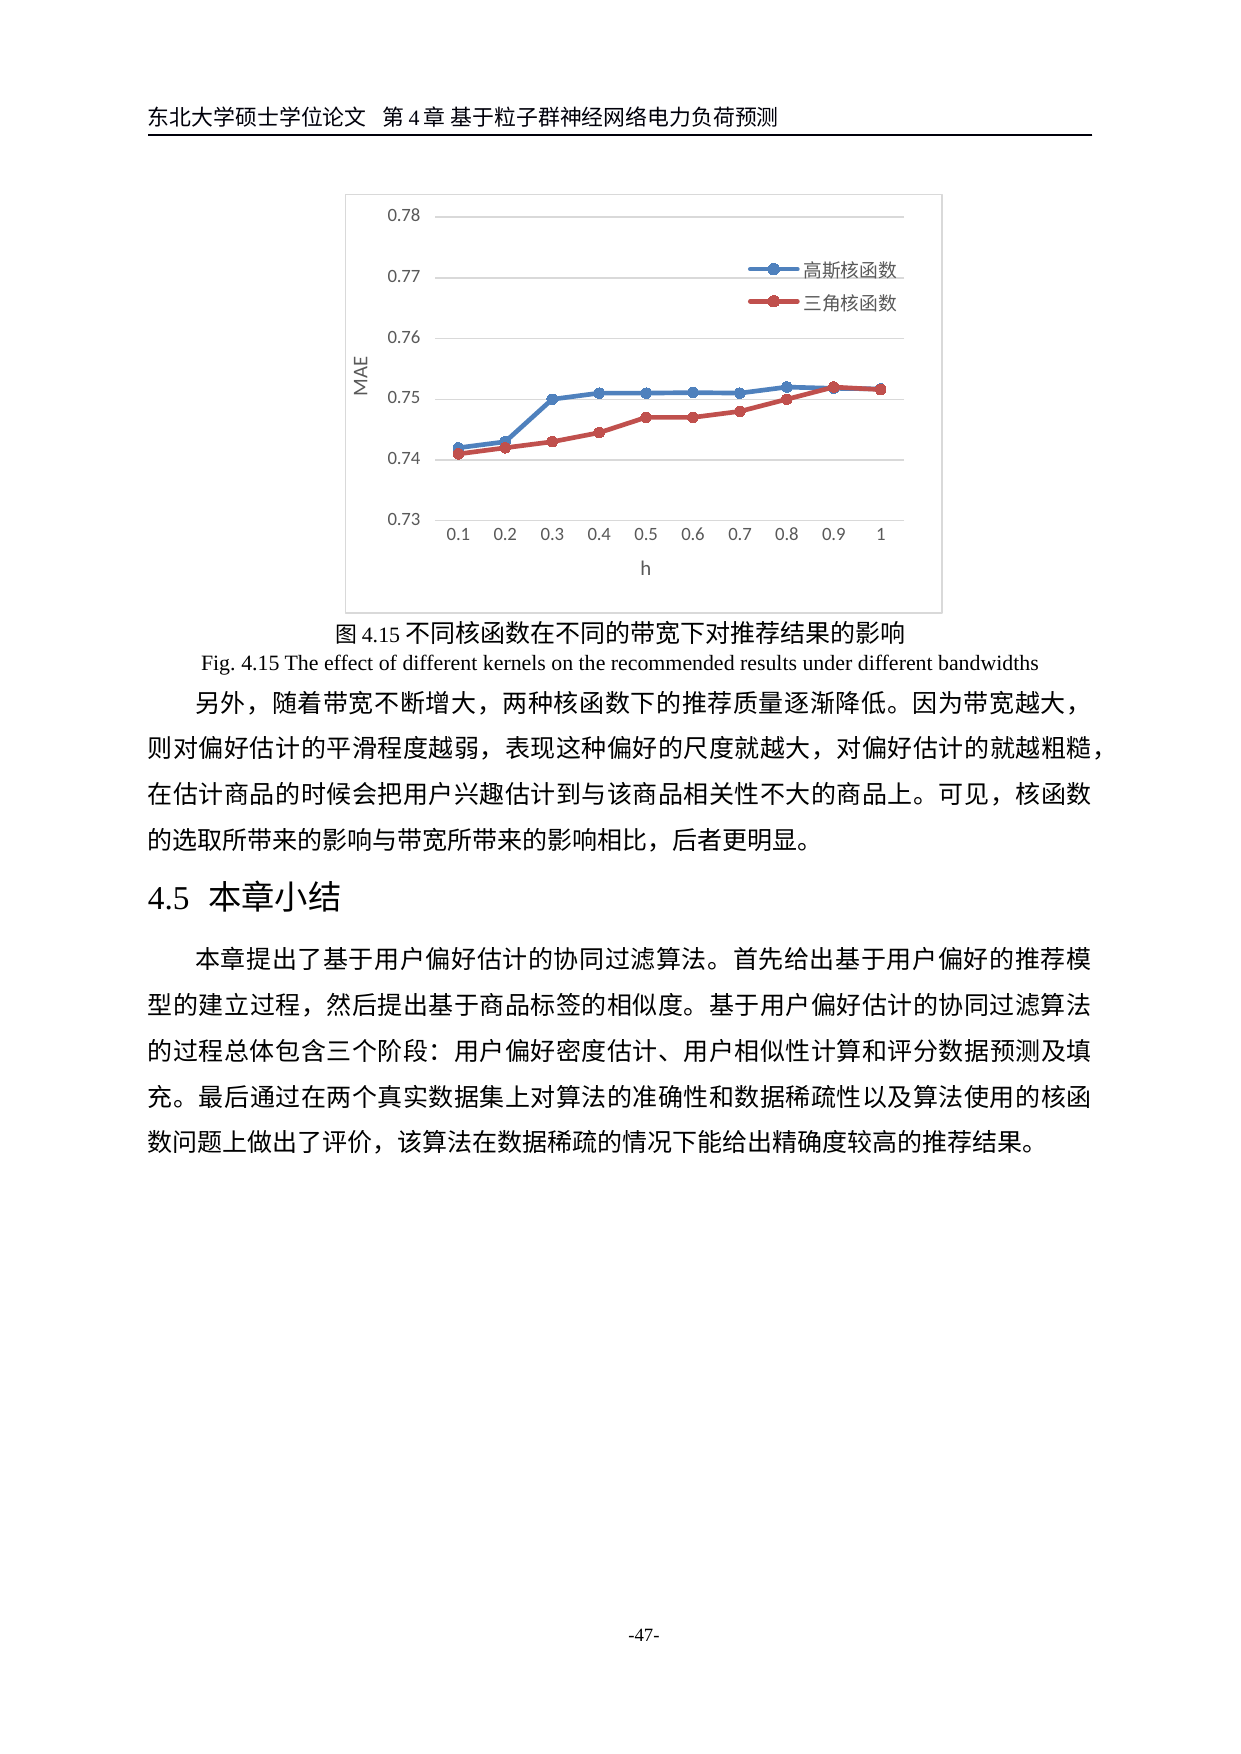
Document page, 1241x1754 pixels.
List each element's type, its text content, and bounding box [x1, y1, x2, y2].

subtitle 本章小结 [148, 871, 1092, 919]
text 另外，随着带宽不断增大，两种核函数下的推荐质量逐渐降低。因为带宽越大，则对偏好估计的平滑程度越弱，表现这种偏好的尺度就越大，对偏好估计的就越粗糙，在估计商品的时候会把用户兴趣估计到与该商品相关性不大的商品上。可见，核函数的选取所带来的影响与带宽所带来的影响相比，后者更明显。 [148, 675, 1092, 859]
text 本章提出了基于用户偏好估计的协同过滤算法。首先给出基于用户偏好的推荐模型的建立过程，然后提出基于商品标签的相似度。基于用户偏好估计的协同过滤算法的过程总体包含三个阶段：用户偏好密度估计、用户相似性计算和评分数据预测及填充。最后通过在两个真实数据集上对算法的准确性和数据稀疏性以及算法使用的核函数问题上做出了评价，该算法在数据稀疏的情况下能给出精确度较高的推荐结果。 [148, 932, 1092, 1161]
